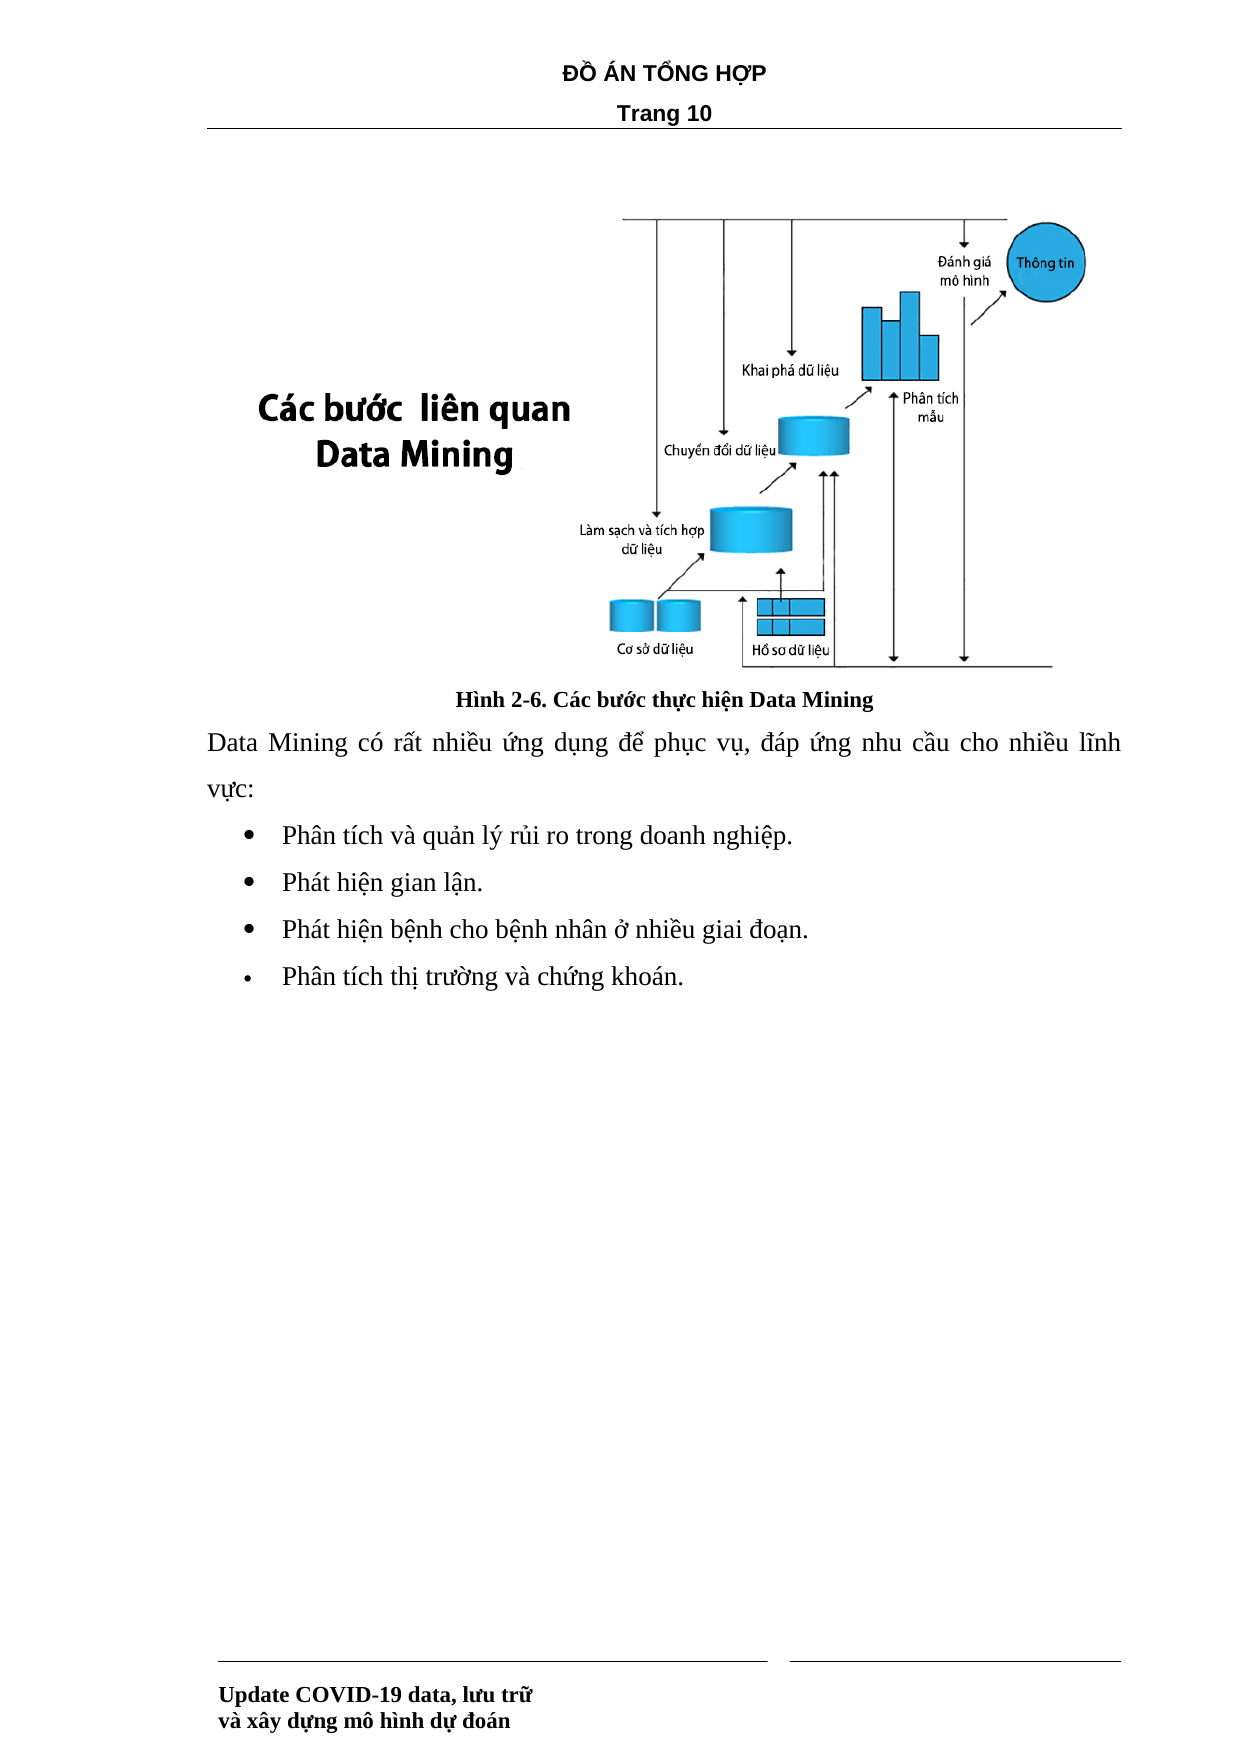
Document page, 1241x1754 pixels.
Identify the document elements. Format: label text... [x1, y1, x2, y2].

list Phân tích thị trường và chứng khoán. [244, 960, 1122, 991]
list Phát hiện bệnh cho bệnh nhân ở nhiều giai đoạn. [244, 913, 1122, 944]
list Phát hiện gian lận. [244, 866, 1122, 897]
list Phân tích và quản lý rủi ro trong doanh nghiệp. [244, 819, 1122, 850]
text Data Mining có rất nhiều ứng dụng để phục vụ, đáp ứng nhu cầu cho nhiều lĩnh vực: [207, 726, 1122, 804]
picture [216, 206, 1113, 676]
